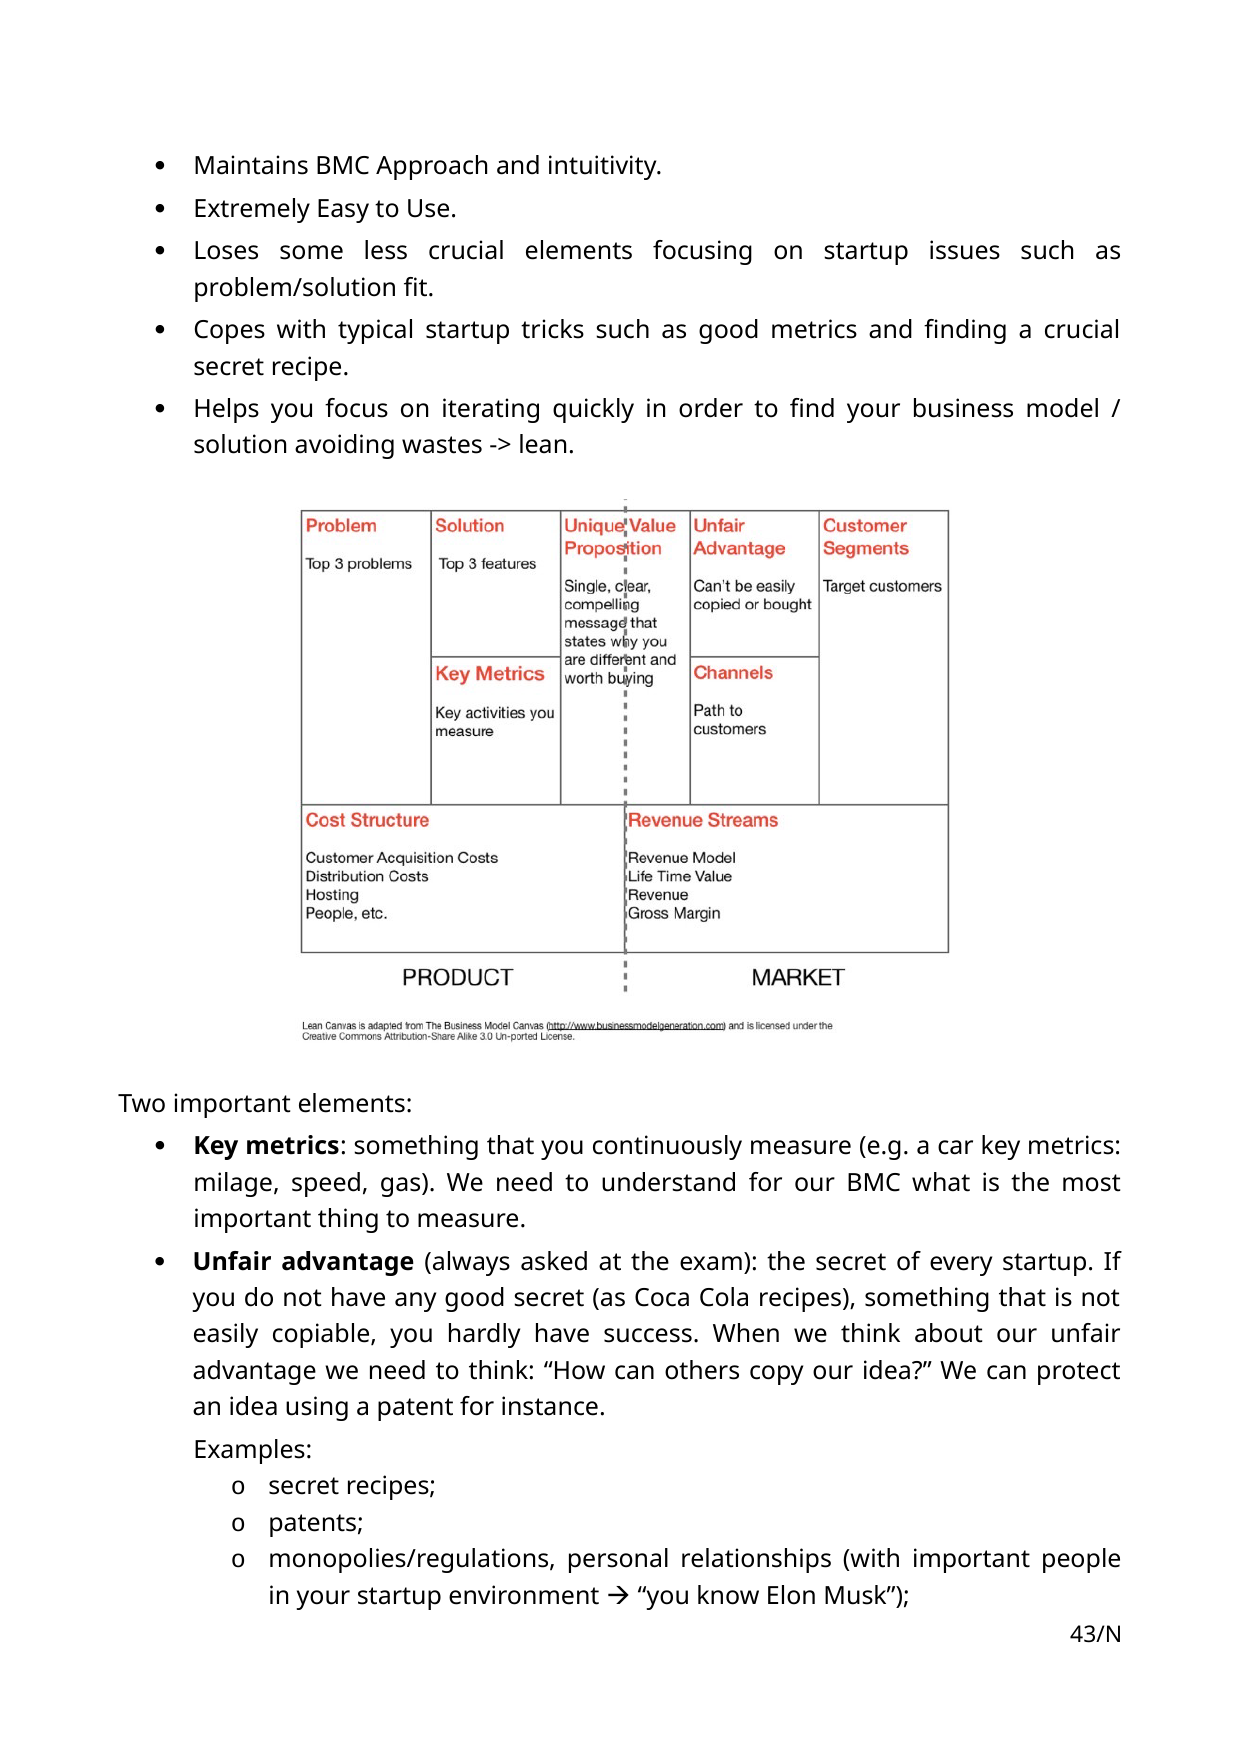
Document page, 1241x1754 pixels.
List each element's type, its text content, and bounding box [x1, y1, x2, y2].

list Maintains BMC Approach and intuitivity. [156, 148, 1122, 182]
list Helps you focus on iterating quickly in order to find your business model / solution avoiding wastes -> lean. [156, 391, 1122, 461]
list secret recipes; [231, 1468, 1122, 1502]
list Key metrics: something that you continuously measure (e.g. a car key metrics: milage, speed, gas). We need to understand for our BMC what is the most important thing to measure. [156, 1128, 1122, 1235]
list Unfair advantage (always asked at the exam): the secret of every startup. If you do not have any good secret (as Coca Cola recipes), something that is not easily copiable, you hardly have success. When we think about our unfair advantage we need to think: “How can others copy our idea?” We can protect an idea using a patent for instance. [155, 1243, 1122, 1423]
list Copes with typical startup tricks such as good metrics and finding a crucial secret recipe. [156, 312, 1122, 382]
text Two important elements: [118, 1085, 1122, 1119]
list Examples: [193, 1431, 1122, 1465]
list Extremely Easy to Use. [156, 190, 1122, 224]
list Loses some less crucial elements focusing on startup issues such as problem/solution fit. [156, 233, 1122, 303]
list monopolies/regulations, personal relationships (with important people in your startup environment “you know Elon Musk”); [231, 1541, 1122, 1612]
list patents; [231, 1504, 1122, 1539]
